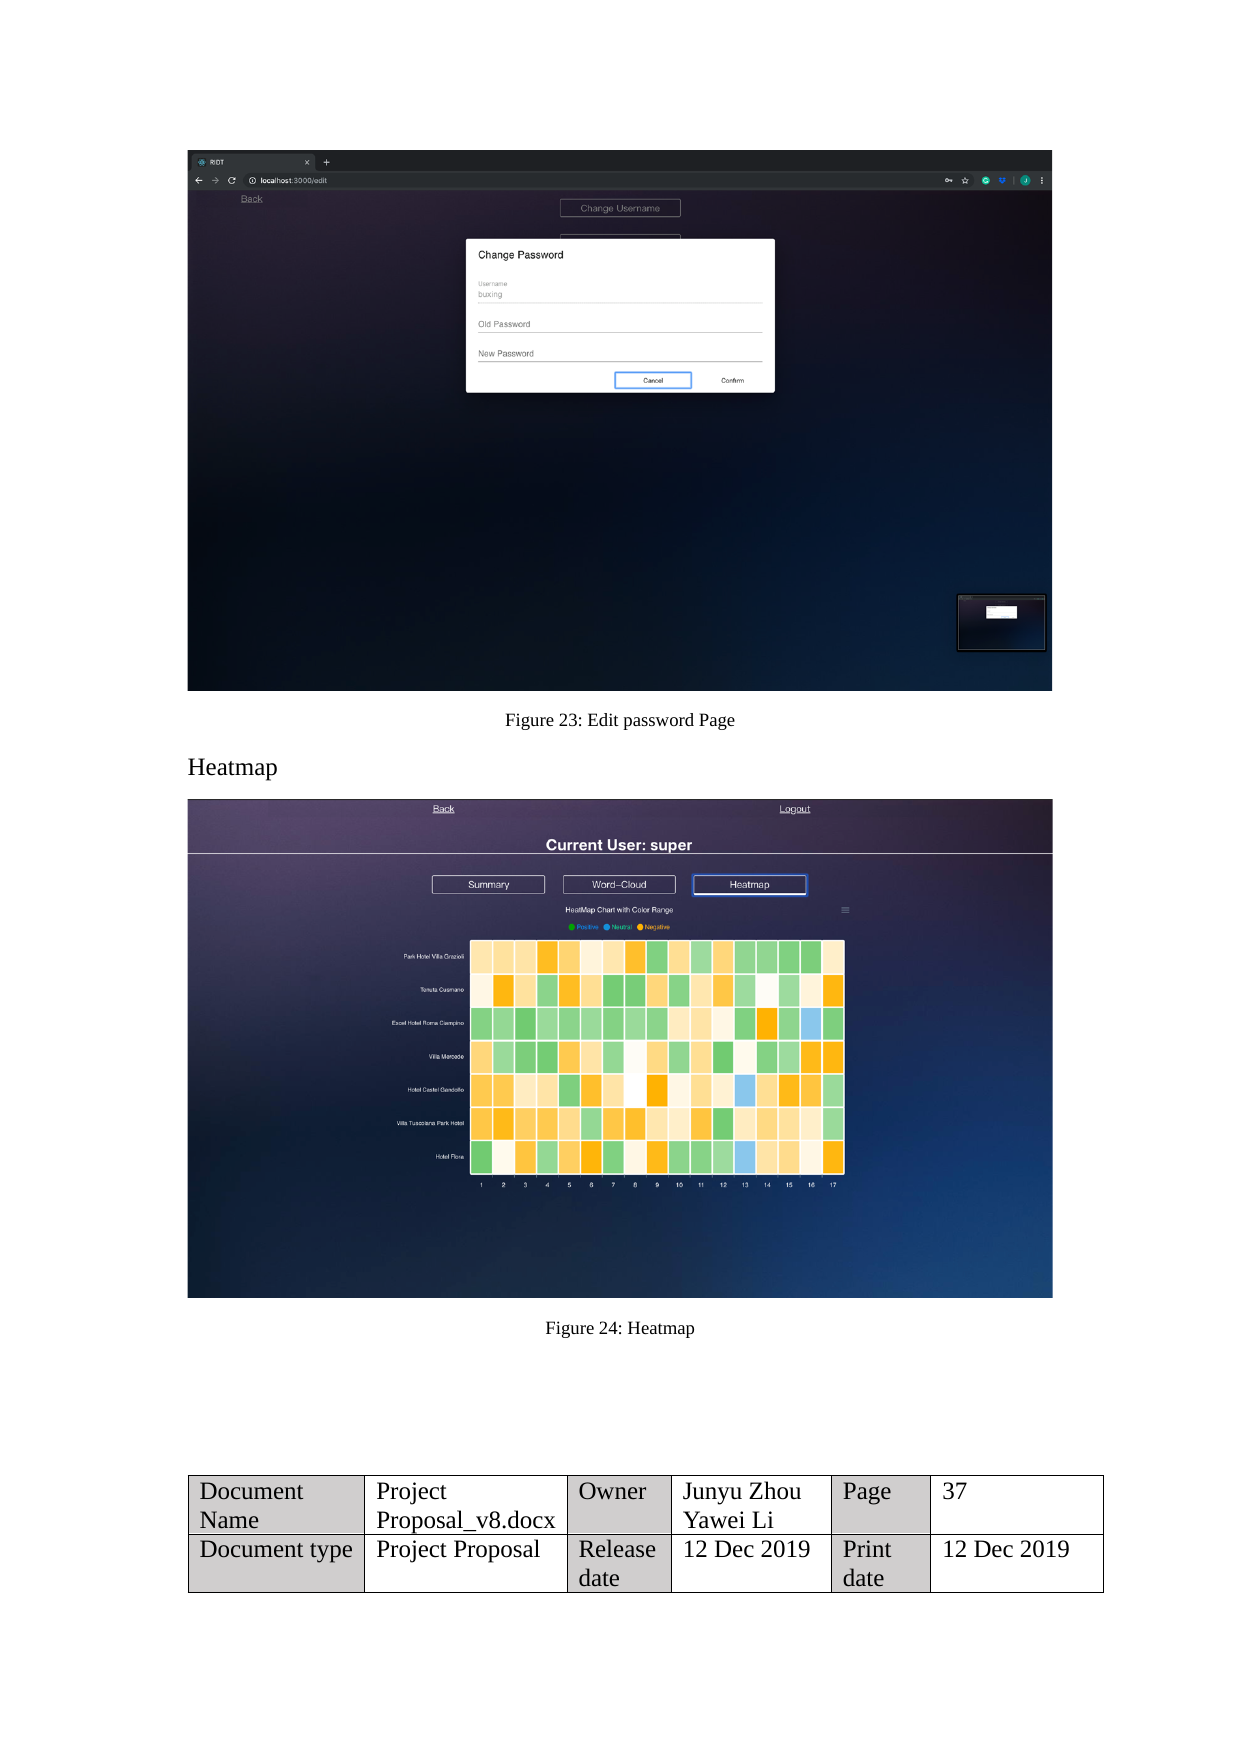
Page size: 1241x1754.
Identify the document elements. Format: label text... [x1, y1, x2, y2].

picture [187, 799, 1053, 1298]
picture [187, 150, 1053, 691]
text Figure 23: Edit password Page [187, 709, 1053, 731]
text Figure 24: Heatmap [187, 1317, 1053, 1338]
text Heatmap [187, 752, 1053, 781]
